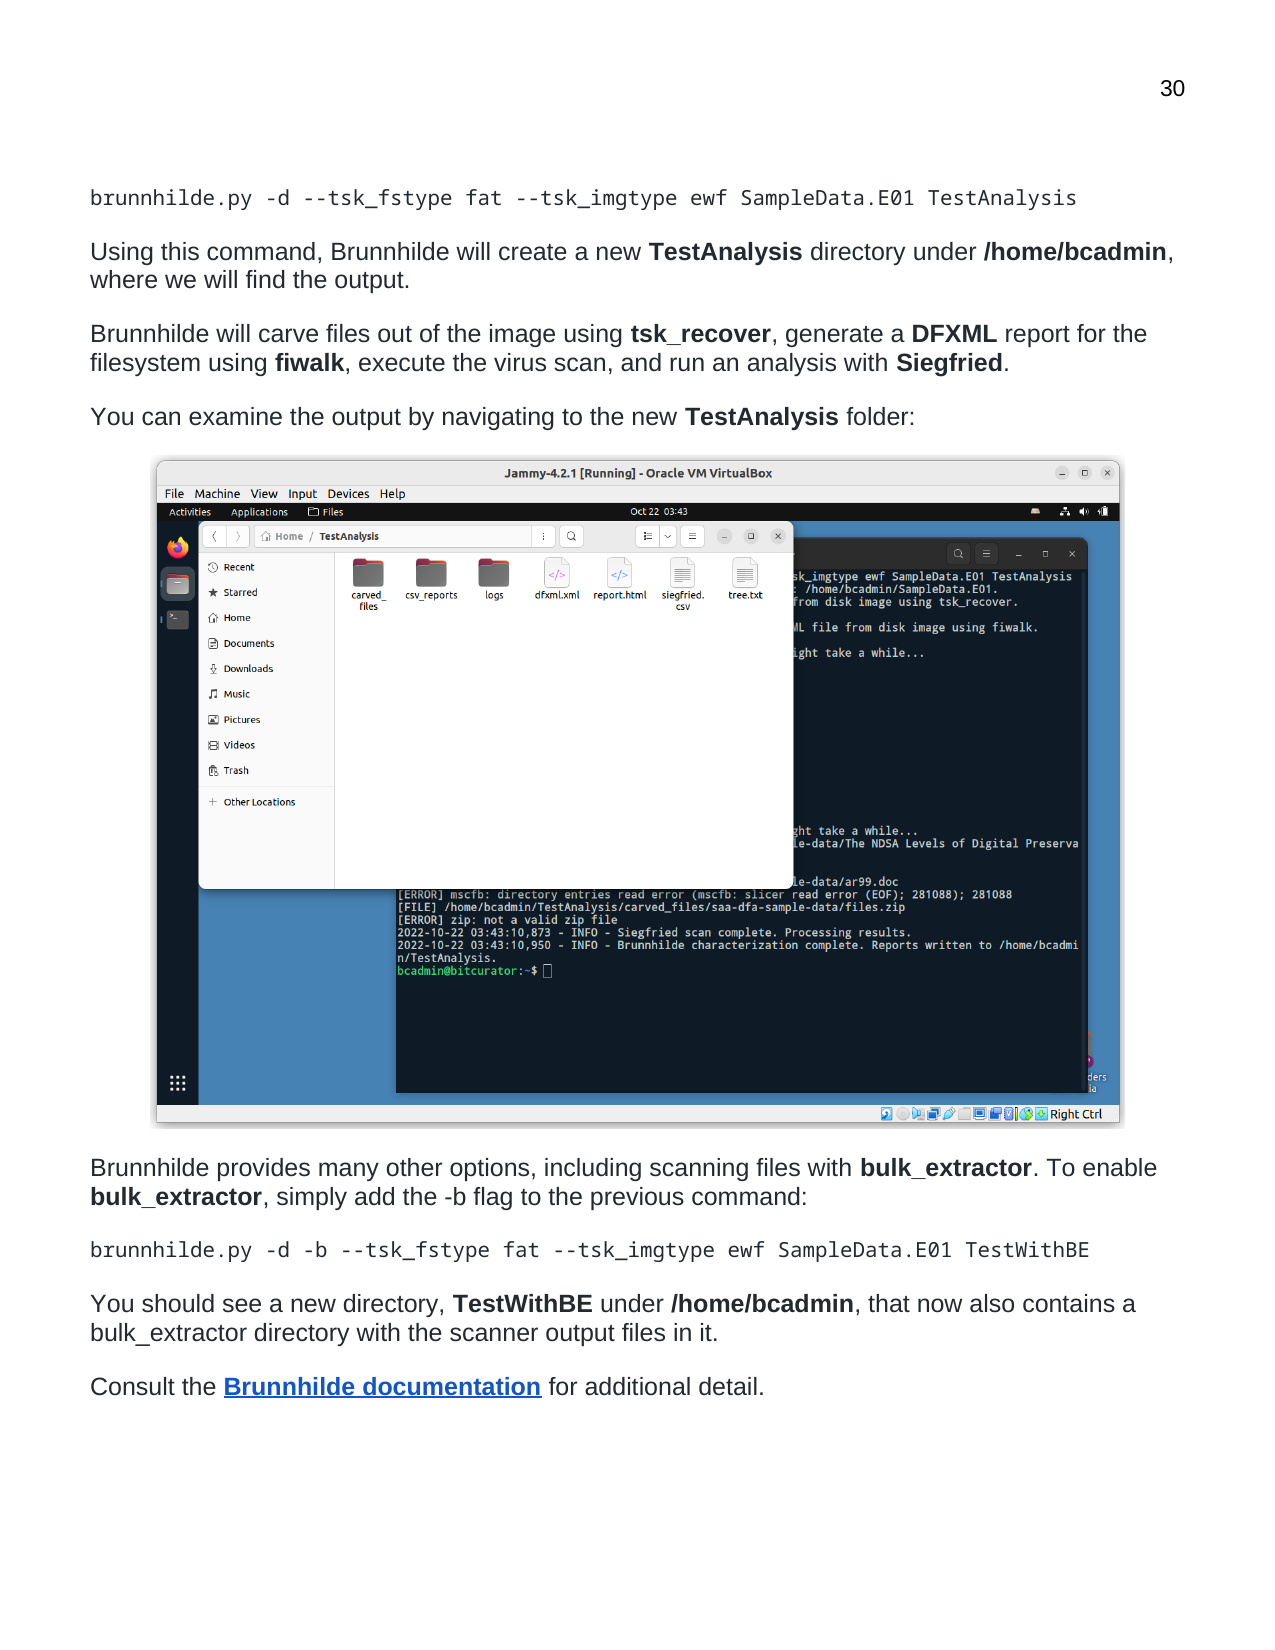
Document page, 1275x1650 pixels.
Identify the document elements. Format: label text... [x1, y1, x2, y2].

picture [150, 455, 1125, 1129]
text You can examine the output by navigating to the new TestAnalysis folder: [90, 401, 1185, 430]
text Brunnhilde provides many other options, including scanning files with bulk_extractor. To enable bulk_extractor, simply add the -b flag to the previous command: [90, 1153, 1185, 1211]
text brunnhilde.py -d --tsk_fstype fat --tsk_imgtype ewf SampleData.E01 TestAnalysis [90, 183, 1185, 211]
text Consult the Brunnhilde documentation for additional detail. [90, 1372, 1185, 1400]
text brunnhilde.py -d -b --tsk_fstype fat --tsk_imgtype ewf SampleData.E01 TestWithBE [90, 1236, 1185, 1264]
text You should see a new directory, TestWithBE under /home/bcadmin, that now also contains a bulk_extractor directory with the scanner output files in it. [90, 1289, 1185, 1347]
text Brunnhilde will carve files out of the image using tsk_recover, generate a DFXML report for the filesystem using fiwalk, execute the virus scan, and run an analysis with Siegfried. [90, 319, 1185, 376]
text Using this command, Brunnhilde will create a new TestAnalysis directory under /home/bcadmin, where we will find the output. [90, 236, 1185, 294]
